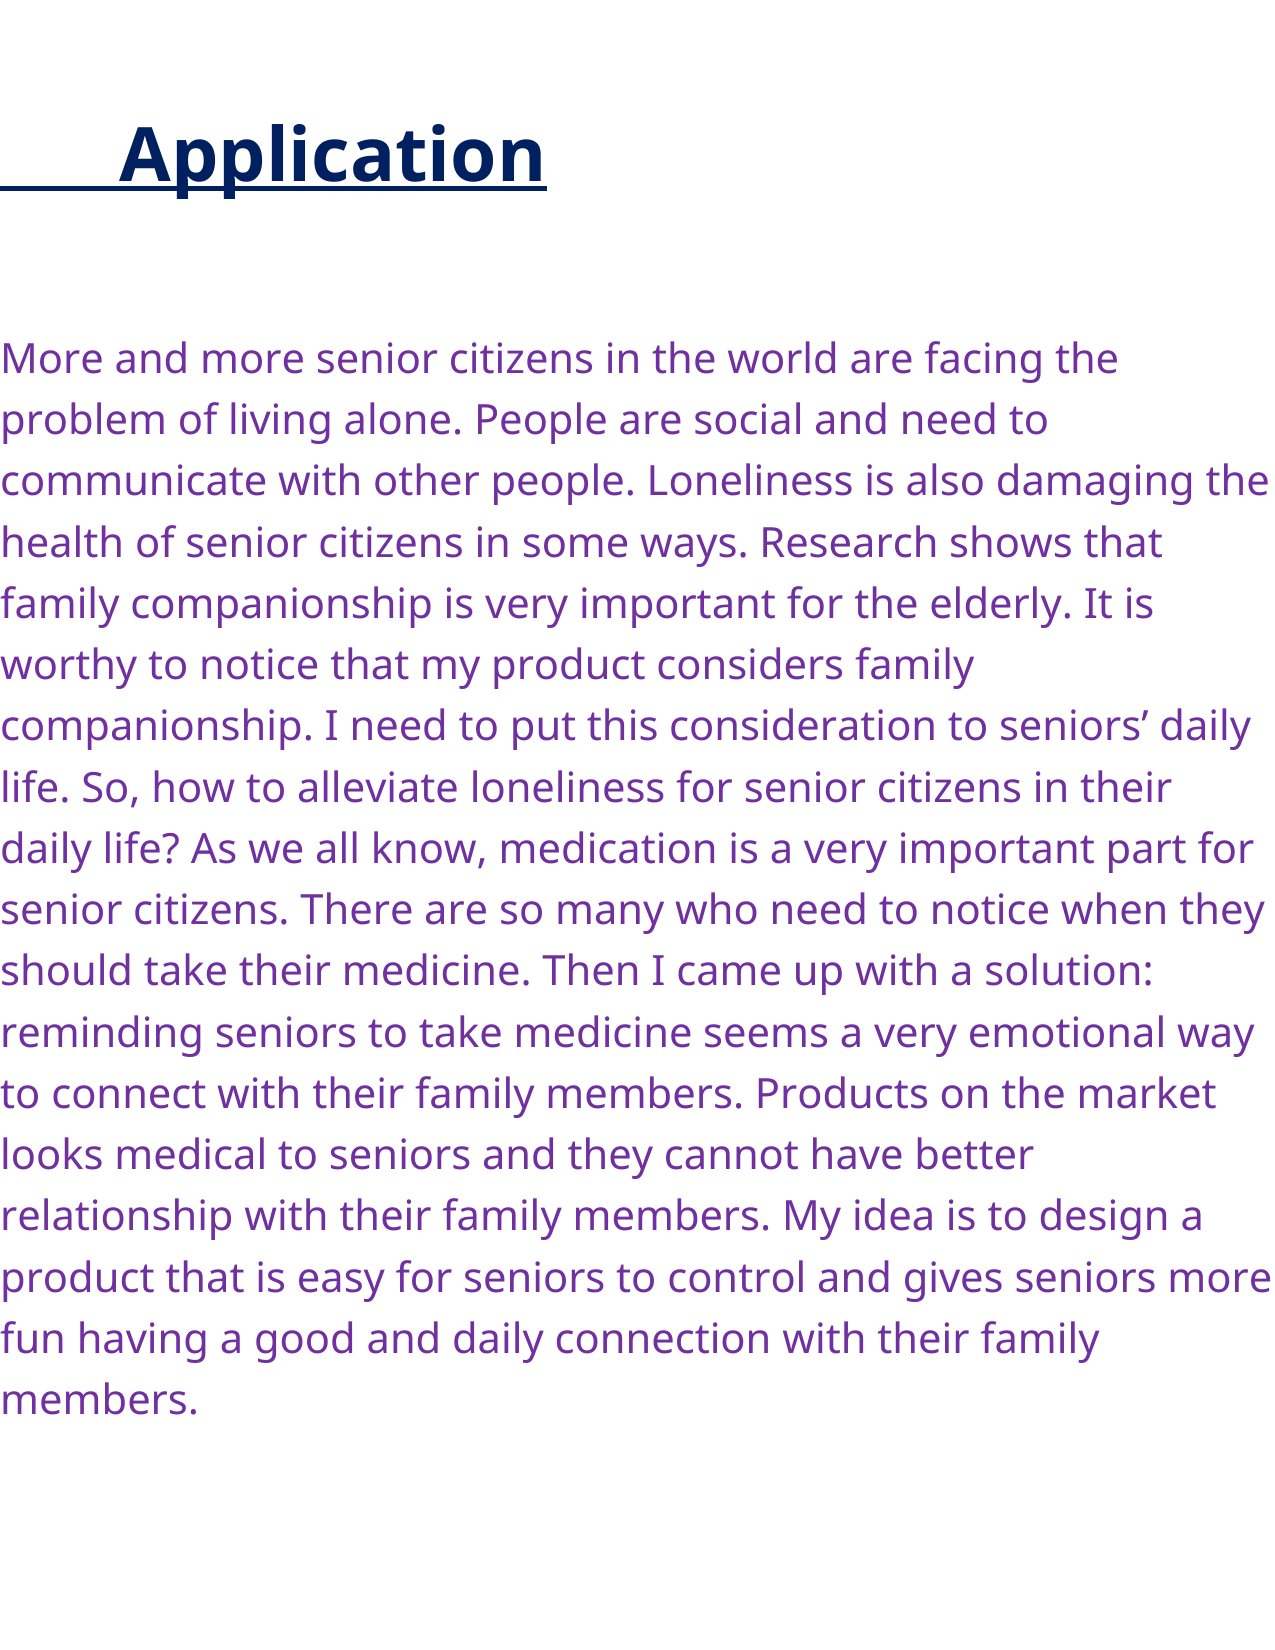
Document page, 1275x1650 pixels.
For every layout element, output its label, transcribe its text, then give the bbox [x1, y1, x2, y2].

text Application [0, 101, 1275, 203]
text More and more senior citizens in the world are facing the problem of living alone. People are social and need to communicate with other people. Loneliness is also damaging the health of senior citizens in some ways. Research shows that family companionship is very important for the elderly. It is worthy to notice that my product considers family companionship. I need to put this consideration to seniors’ daily life. So, how to alleviate loneliness for senior citizens in their daily life? As we all know, medication is a very important part for senior citizens. There are so many who need to notice when they should take their medicine. Then I came up with a solution: reminding seniors to take medicine seems a very emotional way to connect with their family members. Products on the market looks medical to seniors and they cannot have better relationship with their family members. My idea is to design a product that is easy for seniors to control and gives seniors more fun having a good and daily connection with their family members. [0, 329, 1275, 1427]
